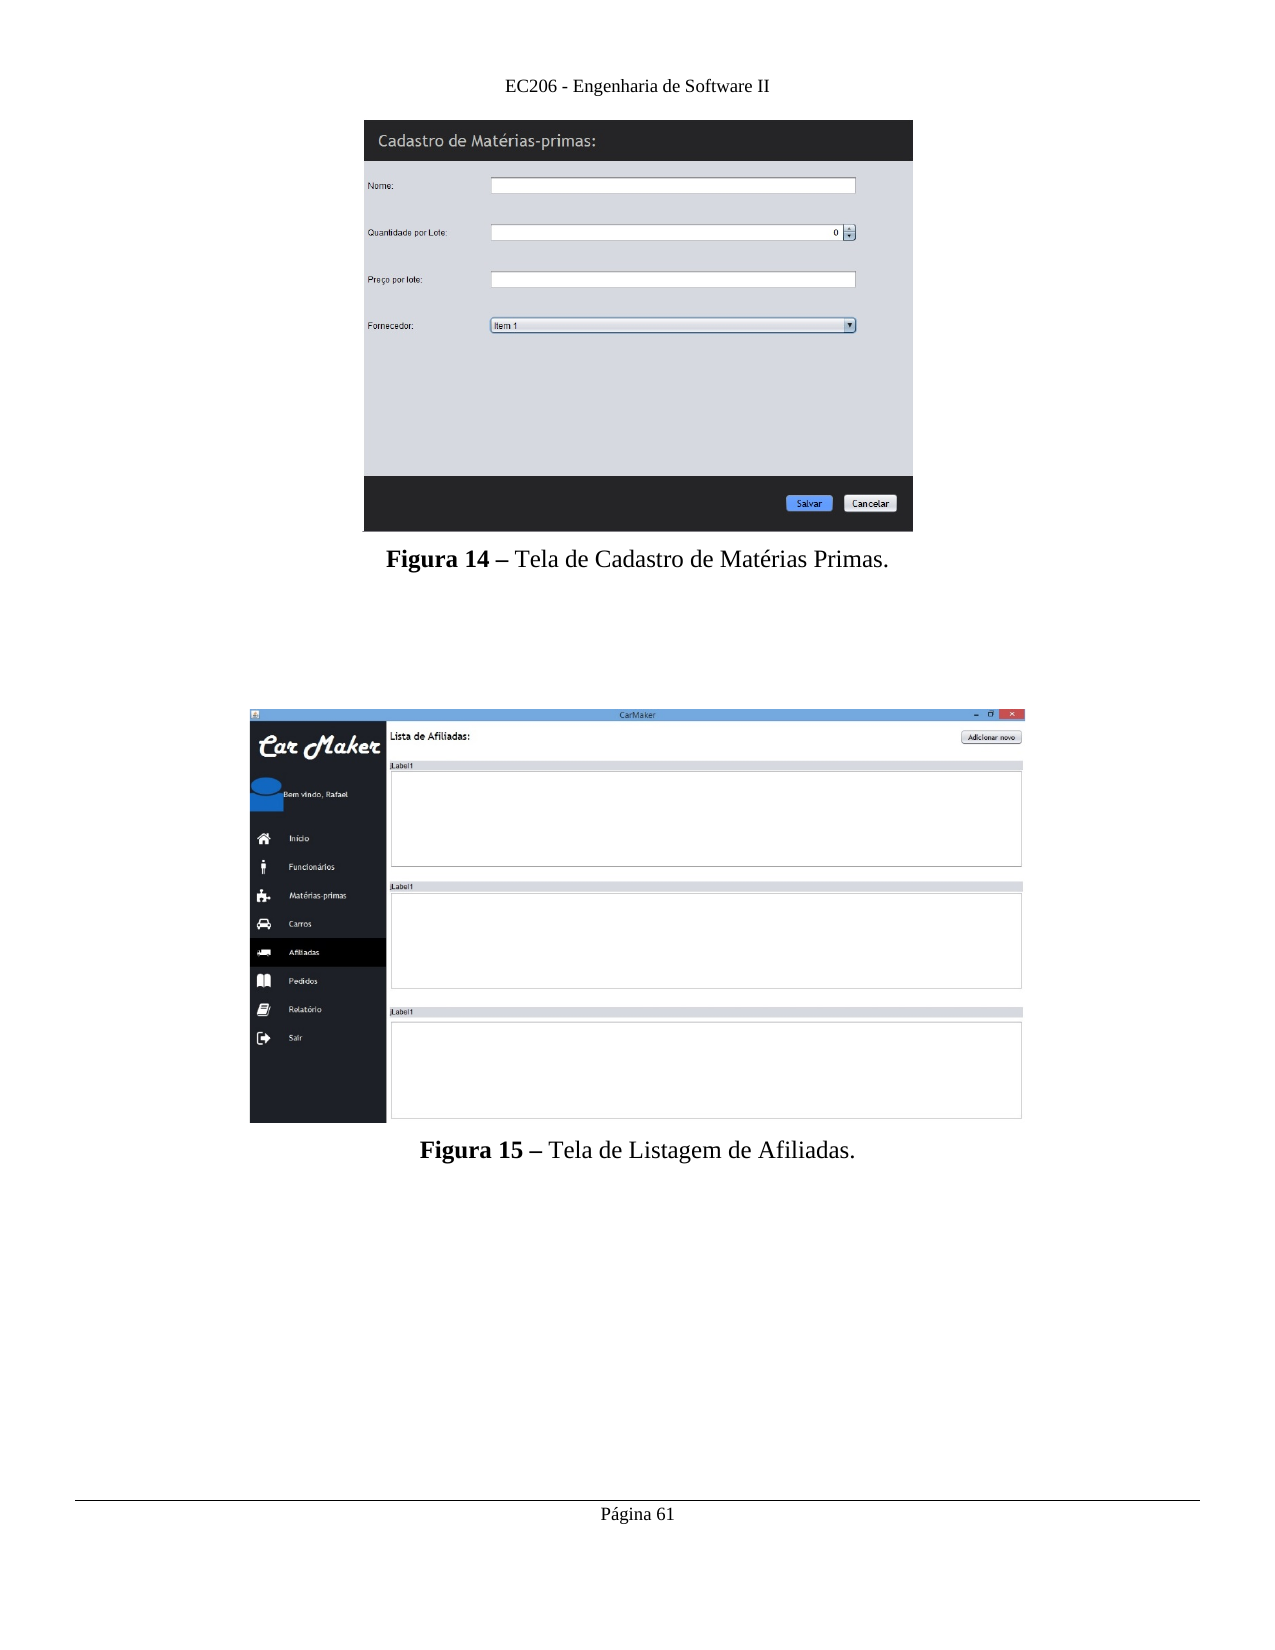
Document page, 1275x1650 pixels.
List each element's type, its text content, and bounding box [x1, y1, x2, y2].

picture [362, 118, 913, 532]
picture [249, 709, 1026, 1123]
